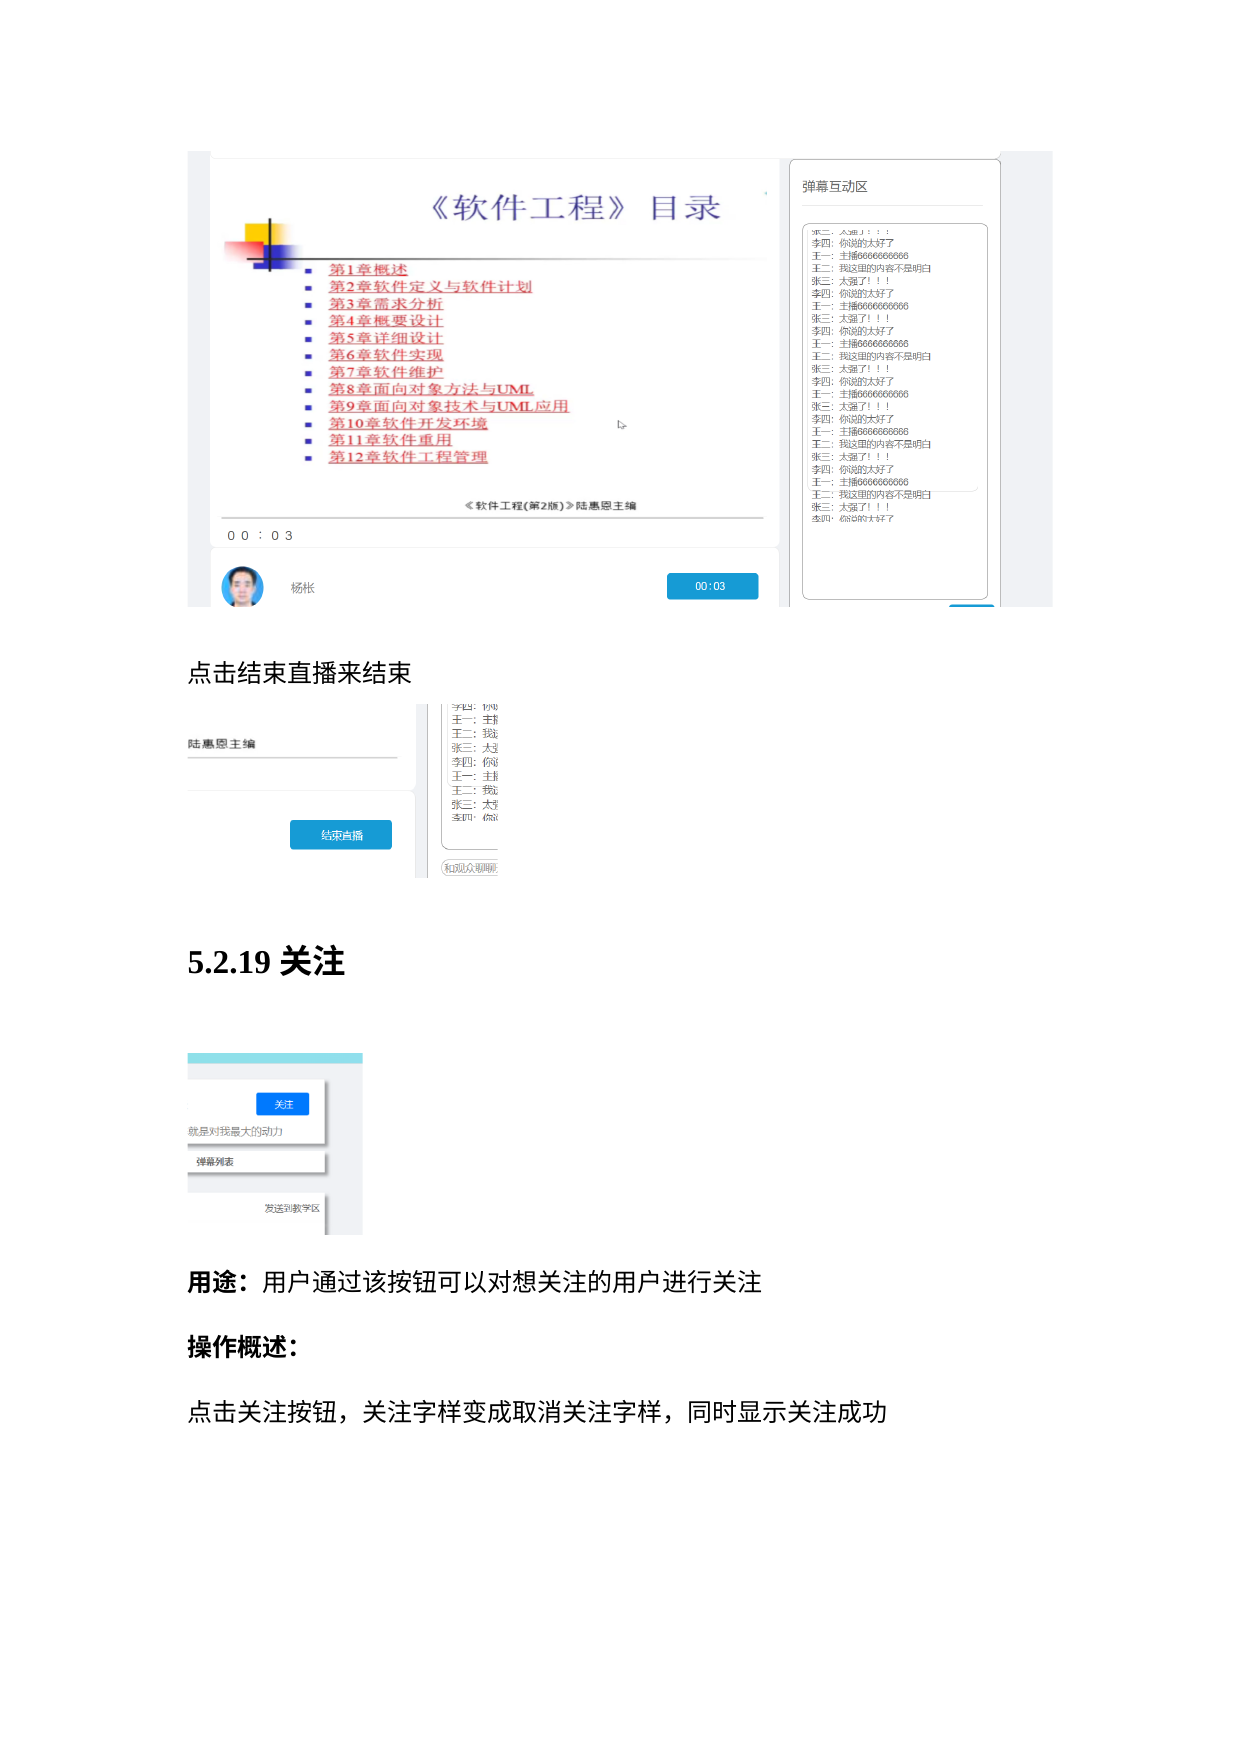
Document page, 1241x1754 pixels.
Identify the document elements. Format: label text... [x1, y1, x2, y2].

picture [187, 704, 498, 878]
text 点击结束直播来结束 [187, 639, 1053, 704]
text 点击关注按钮，关注字样变成取消关注字样，同时显示关注成功 [187, 1378, 1053, 1443]
picture [187, 151, 1053, 607]
picture [187, 1053, 363, 1235]
text 用途：用户通过该按钮可以对想关注的用户进行关注 [187, 1248, 1053, 1313]
subtitle 5.2.19 关注 [187, 926, 1053, 991]
text 操作概述： [187, 1313, 1053, 1378]
